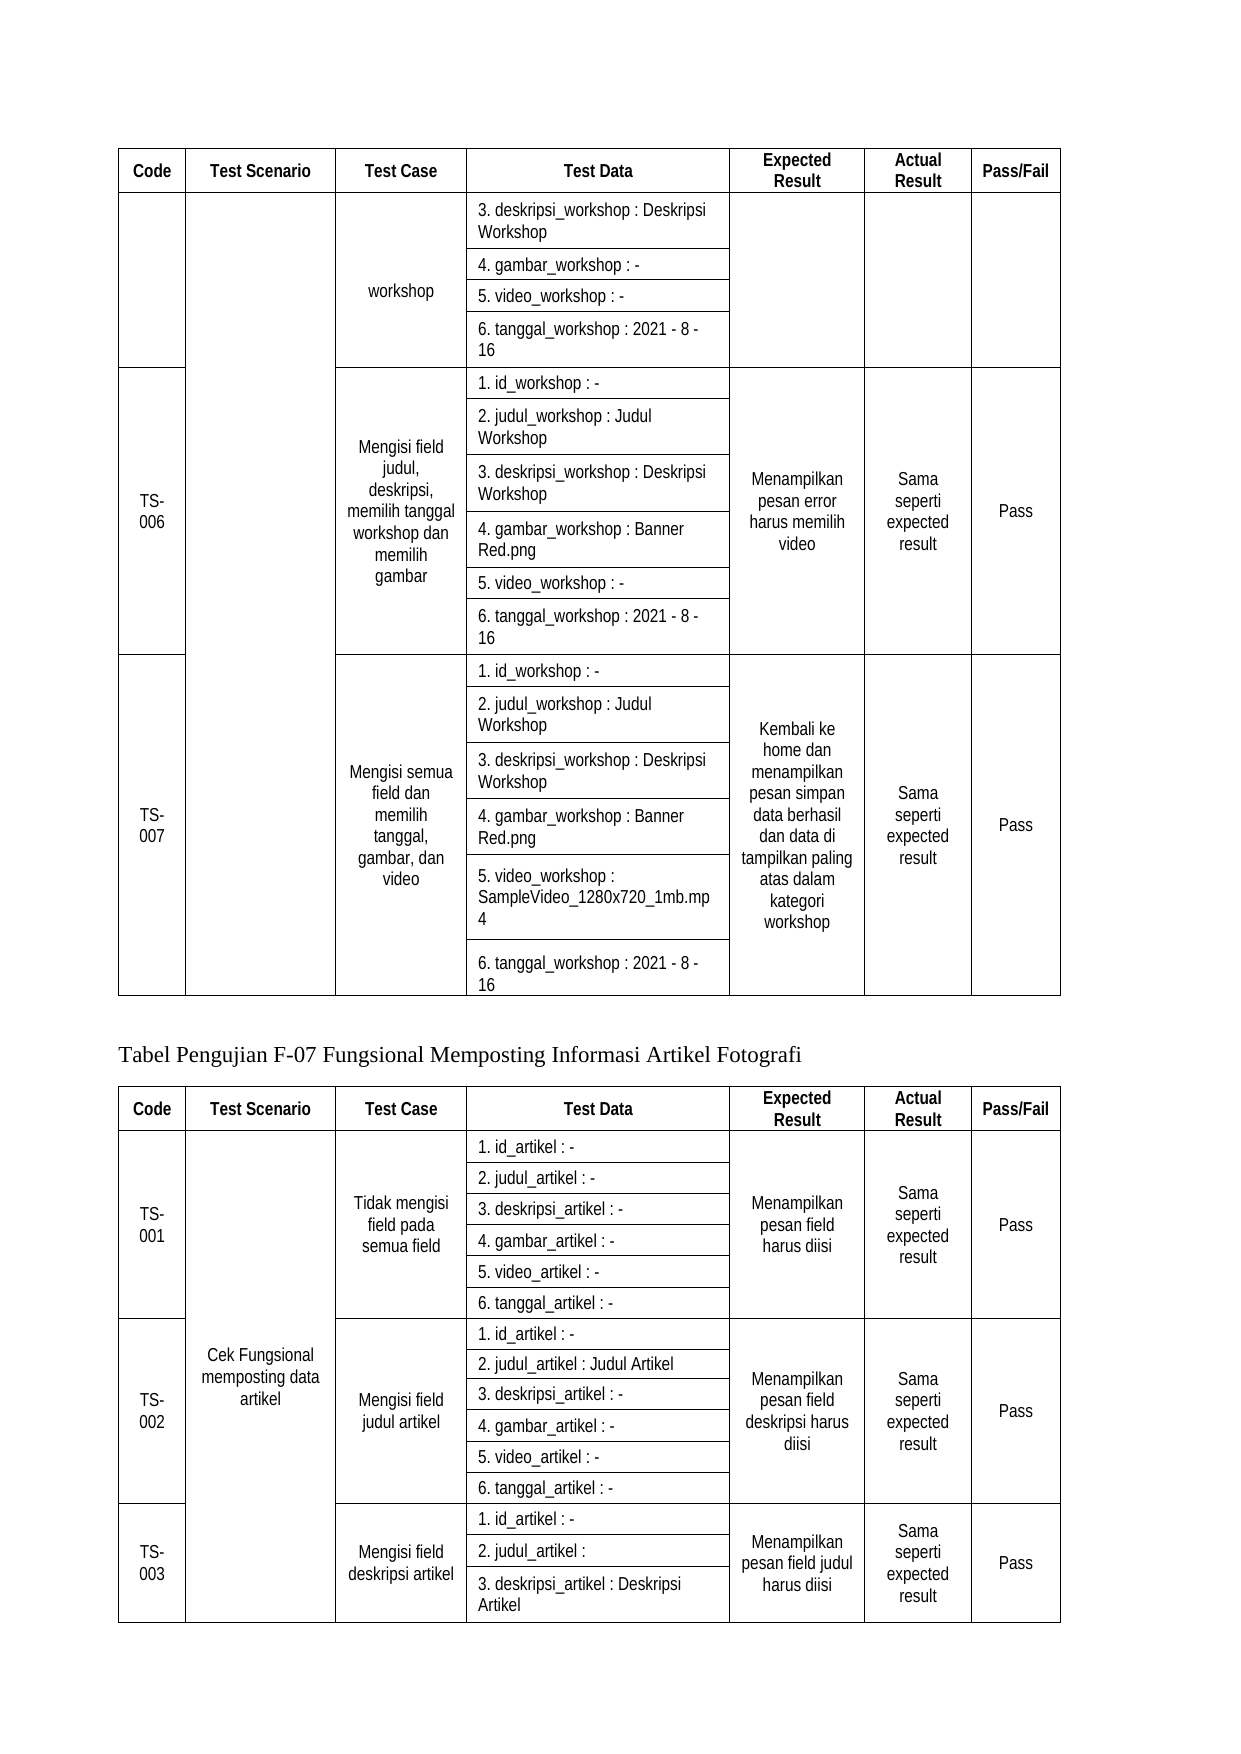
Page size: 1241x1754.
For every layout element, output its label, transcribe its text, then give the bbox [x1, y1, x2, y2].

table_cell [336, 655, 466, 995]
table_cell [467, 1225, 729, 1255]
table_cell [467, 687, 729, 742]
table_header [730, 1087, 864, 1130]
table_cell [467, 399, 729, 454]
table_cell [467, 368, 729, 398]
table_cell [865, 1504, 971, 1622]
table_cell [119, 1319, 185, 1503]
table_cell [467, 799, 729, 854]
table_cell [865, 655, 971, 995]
text Tabel Pengujian F-07 Fungsional Memposting Informasi Artikel Fotografi [118, 1041, 1063, 1067]
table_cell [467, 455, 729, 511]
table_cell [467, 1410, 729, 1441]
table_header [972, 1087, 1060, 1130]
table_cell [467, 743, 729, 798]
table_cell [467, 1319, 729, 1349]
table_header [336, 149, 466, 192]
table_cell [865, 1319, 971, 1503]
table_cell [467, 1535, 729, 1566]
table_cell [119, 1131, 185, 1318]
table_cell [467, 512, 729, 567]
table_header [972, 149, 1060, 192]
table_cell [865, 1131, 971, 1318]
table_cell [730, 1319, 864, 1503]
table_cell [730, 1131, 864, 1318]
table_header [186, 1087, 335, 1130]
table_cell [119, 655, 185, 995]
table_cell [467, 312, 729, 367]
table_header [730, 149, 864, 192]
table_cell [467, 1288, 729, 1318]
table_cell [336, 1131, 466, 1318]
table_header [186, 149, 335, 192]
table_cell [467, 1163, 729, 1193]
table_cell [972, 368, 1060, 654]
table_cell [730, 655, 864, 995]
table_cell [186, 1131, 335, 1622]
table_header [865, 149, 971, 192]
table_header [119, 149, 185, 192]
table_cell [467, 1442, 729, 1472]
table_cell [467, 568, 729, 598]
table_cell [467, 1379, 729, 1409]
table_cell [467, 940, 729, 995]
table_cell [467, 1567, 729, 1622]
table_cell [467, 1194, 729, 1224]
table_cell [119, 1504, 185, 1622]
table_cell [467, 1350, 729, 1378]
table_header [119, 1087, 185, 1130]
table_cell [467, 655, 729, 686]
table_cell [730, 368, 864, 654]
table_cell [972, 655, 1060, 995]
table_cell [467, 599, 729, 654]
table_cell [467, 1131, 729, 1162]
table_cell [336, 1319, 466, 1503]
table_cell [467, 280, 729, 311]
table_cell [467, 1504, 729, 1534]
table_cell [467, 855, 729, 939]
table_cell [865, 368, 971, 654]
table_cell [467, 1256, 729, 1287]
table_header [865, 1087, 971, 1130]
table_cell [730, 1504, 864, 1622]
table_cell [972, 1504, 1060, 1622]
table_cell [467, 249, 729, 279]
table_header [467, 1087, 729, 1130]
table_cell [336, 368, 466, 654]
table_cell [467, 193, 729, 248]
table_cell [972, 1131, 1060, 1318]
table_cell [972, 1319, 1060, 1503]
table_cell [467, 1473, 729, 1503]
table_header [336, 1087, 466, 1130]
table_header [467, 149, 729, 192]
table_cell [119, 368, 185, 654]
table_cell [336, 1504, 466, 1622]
